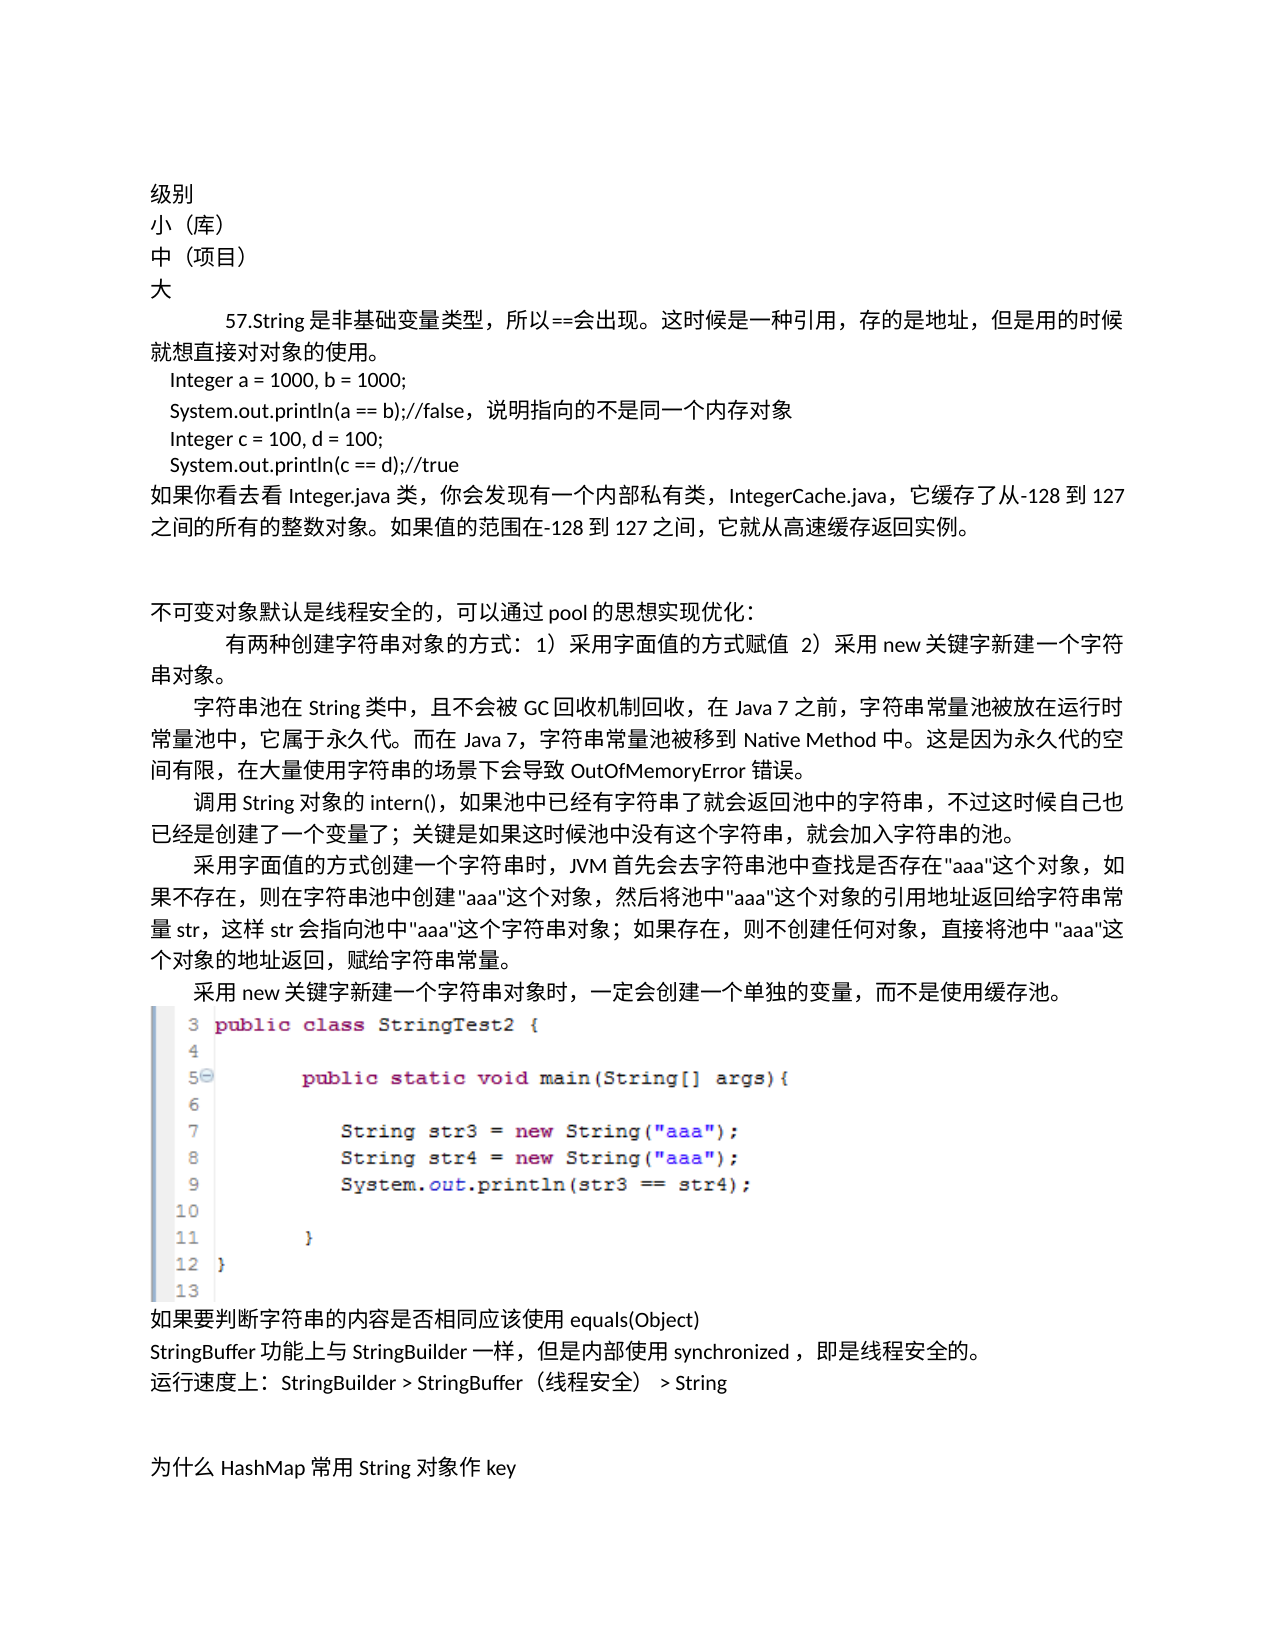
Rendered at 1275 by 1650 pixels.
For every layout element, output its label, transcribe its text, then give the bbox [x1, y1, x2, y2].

text 如果你看去看 Integer.java 类，你会发现有一个内部私有类，IntegerCache.java，它缓存了从-128到127之间的所有的整数对象。如果值的范围在-128到127之间，它就从高速缓存返回实例。 [150, 478, 1125, 542]
text 57.String是非基础变量类型，所以==会出现。这时候是一种引用，存的是地址，但是用的时候就想直接对对象的使用。 [150, 303, 1125, 367]
text 采用字面值的方式创建一个字符串时，JVM首先会去字符串池中查找是否存在"aaa"这个对象，如果不存在，则在字符串池中创建"aaa"这个对象，然后将池中"aaa"这个对象的引用地址返回给字符串常量str，这样str会指向池中"aaa"这个字符串对象；如果存在，则不创建任何对象，直接将池中"aaa"这个对象的地址返回，赋给字符串常量。 [150, 848, 1125, 975]
text 大 [150, 272, 1125, 303]
text 调用String对象的intern()，如果池中已经有字符串了就会返回池中的字符串，不过这时候自己也已经是创建了一个变量了；关键是如果这时候池中没有这个字符串，就会加入字符串的池。 [150, 785, 1125, 848]
text StringBuffer功能上与StringBuilder一样，但是内部使用 synchronized ，即是线程安全的。 [150, 1334, 1125, 1365]
text Integer c = 100, d = 100; [150, 425, 1125, 452]
text 为什么 HashMap 常用 String 对象作 key [150, 1450, 1125, 1482]
text 有两种创建字符串对象的方式：1）采用字面值的方式赋值 2）采用new关键字新建一个字符串对象。 [150, 627, 1125, 690]
picture [150, 1006, 994, 1302]
text 级别 [150, 177, 1125, 208]
text 小（库） [150, 208, 1125, 240]
text 运行速度上：StringBuilder > StringBuffer（线程安全） > String [150, 1365, 1125, 1397]
text 字符串池在String类中，且不会被GC回收机制回收，在 Java 7 之前，字符串常量池被放在运行时常量池中，它属于永久代。而在 Java 7，字符串常量池被移到 Native Method 中。这是因为永久代的空间有限，在大量使用字符串的场景下会导致 OutOfMemoryError 错误。 [150, 690, 1125, 785]
text System.out.println(c == d);//true [150, 452, 1125, 478]
text 如果要判断字符串的内容是否相同应该使用equals(Object) [150, 1302, 1125, 1334]
text 不可变对象默认是线程安全的，可以通过pool的思想实现优化： [150, 595, 1125, 627]
text Integer a = 1000, b = 1000; [150, 367, 1125, 393]
text 中（项目） [150, 240, 1125, 272]
text 采用new关键字新建一个字符串对象时，一定会创建一个单独的变量，而不是使用缓存池。 [150, 975, 1125, 1007]
text System.out.println(a == b);//false，说明指向的不是同一个内存对象 [150, 393, 1125, 425]
